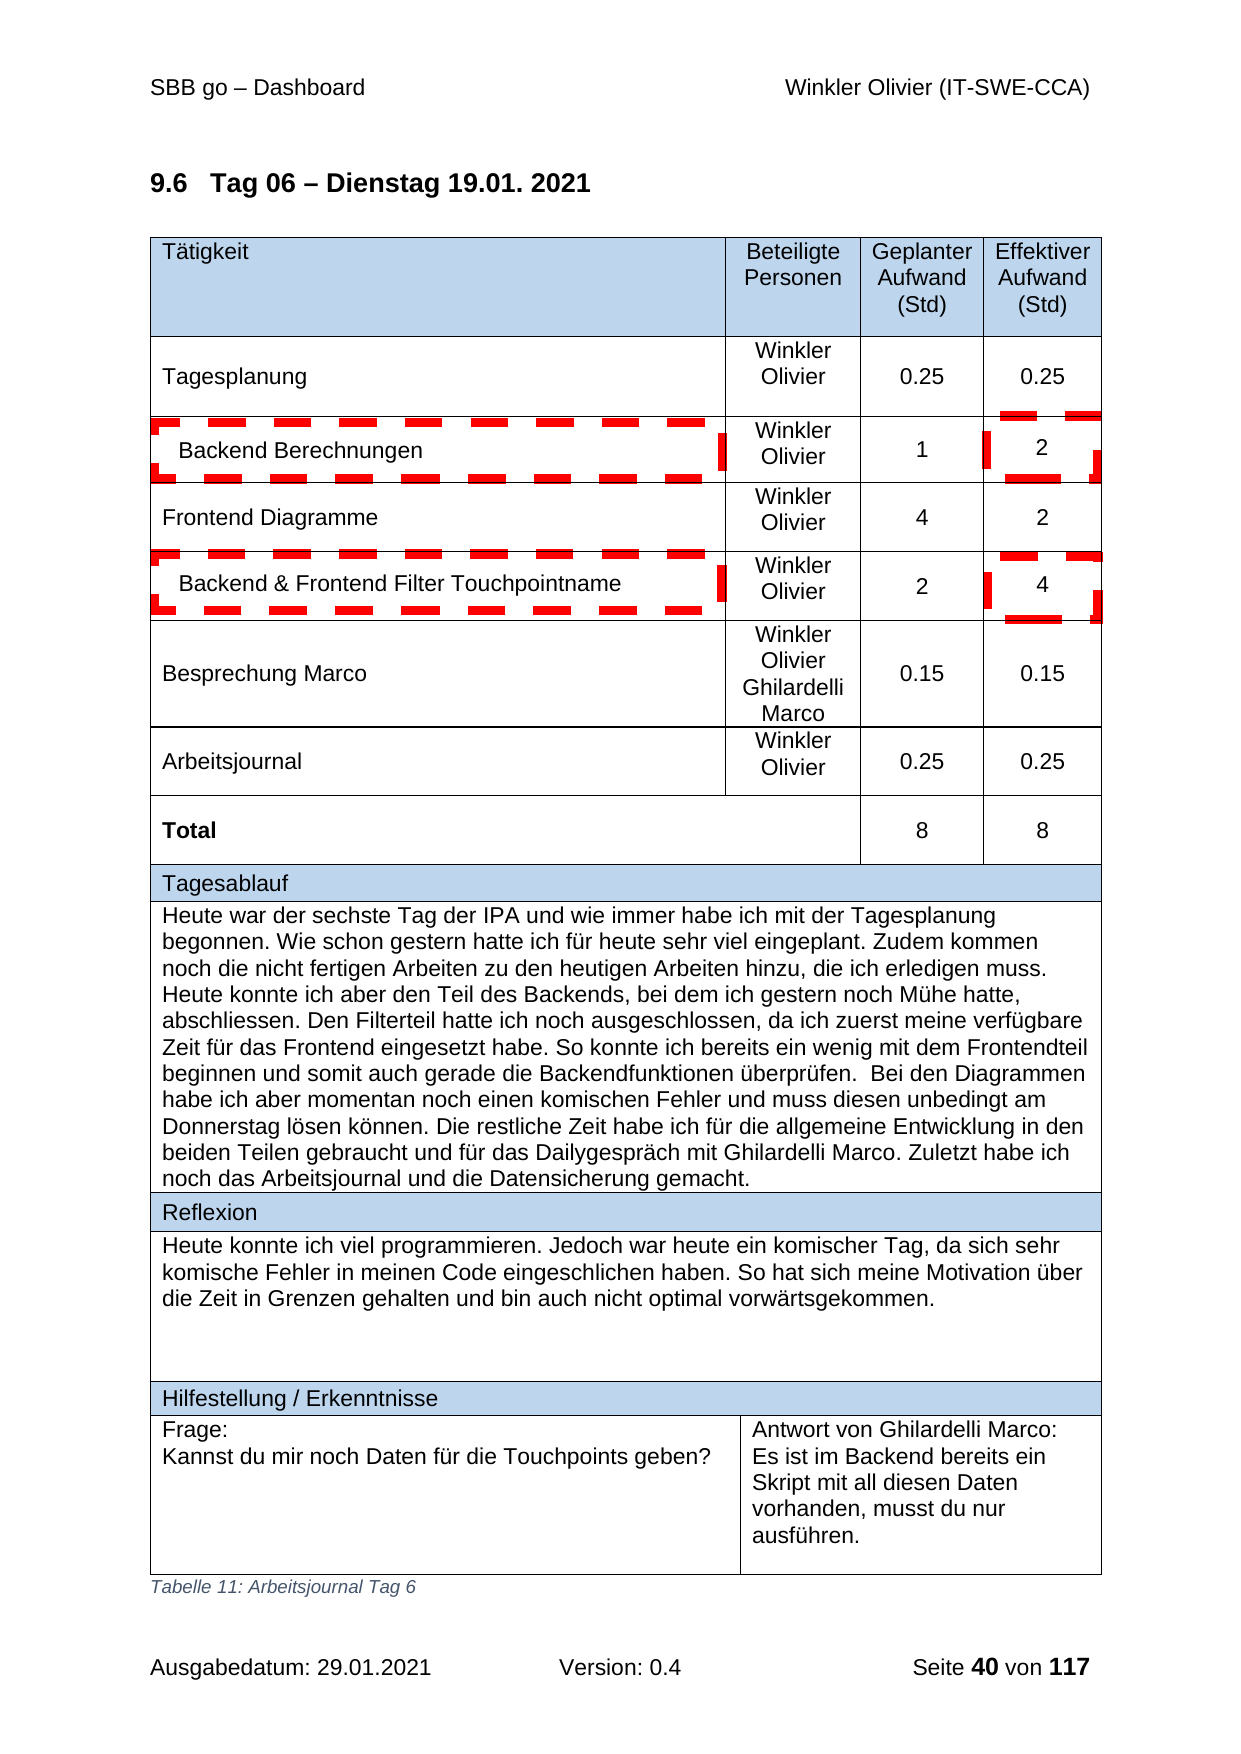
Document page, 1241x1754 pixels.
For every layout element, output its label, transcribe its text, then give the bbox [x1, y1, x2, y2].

table_cell Antwort von Ghilardelli Marco: Es ist im Backend bereits ein Skript mit all diesen Daten vorhanden, musst du nur ausführen. [741, 1416, 1101, 1574]
table_cell Winkler Olivier Ghilardelli Marco [726, 621, 860, 726]
table_cell 0.25 [861, 728, 983, 795]
table_cell 8 [984, 796, 1101, 864]
table_header Effektiver Aufwand (Std) [984, 238, 1101, 336]
subtitle Tag 06 – Dienstag 19.01. 2021 [150, 167, 1090, 198]
table_cell 2 [861, 552, 983, 620]
table_header Tätigkeit [151, 238, 725, 336]
text Tabelle 11: Arbeitsjournal Tag 6 [150, 1575, 1090, 1597]
table_cell 0.25 [984, 728, 1101, 795]
table_cell [151, 552, 725, 620]
table_cell Heute konnte ich viel programmieren. Jedoch war heute ein komischer Tag, da sich sehr komische Fehler in meinen Code eingeschlichen haben. So hat sich meine Motivation über die Zeit in Grenzen gehalten und bin auch nicht optimal vorwärtsgekommen. [151, 1232, 1101, 1381]
table_cell Winkler Olivier [726, 337, 860, 416]
table_cell Winkler Olivier [726, 552, 860, 620]
table_cell Arbeitsjournal [151, 728, 725, 795]
table_header Geplanter Aufwand (Std) [861, 238, 983, 336]
table_cell Tagesablauf [151, 865, 1101, 901]
table_cell [984, 552, 1101, 620]
table_cell 0.25 [984, 337, 1101, 416]
table_cell Besprechung Marco [151, 621, 725, 726]
table_cell [151, 417, 725, 482]
table_cell 0.15 [861, 621, 983, 726]
table_cell 2 [984, 483, 1101, 551]
table_cell Winkler Olivier [726, 417, 860, 482]
table_cell 8 [861, 796, 983, 864]
table_cell 4 [861, 483, 983, 551]
table_cell 0.25 [861, 337, 983, 416]
table_cell Winkler Olivier [726, 483, 860, 551]
table_cell Tagesplanung [151, 337, 725, 416]
table_cell Reflexion [151, 1193, 1101, 1231]
table_header Beteiligte Personen [726, 238, 860, 336]
table_cell [984, 417, 1101, 482]
table_cell 0.15 [984, 621, 1101, 726]
table_cell 1 [861, 417, 983, 482]
table_cell Winkler Olivier [726, 728, 860, 795]
table_cell Frontend Diagramme [151, 483, 725, 551]
table_cell Total [151, 796, 860, 864]
table_cell Frage: Kannst du mir noch Daten für die Touchpoints geben? [151, 1416, 740, 1574]
table_cell Hilfestellung / Erkenntnisse [151, 1382, 1101, 1415]
table_cell Heute war der sechste Tag der IPA und wie immer habe ich mit der Tagesplanung begonnen. Wie schon gestern hatte ich für heute sehr viel eingeplant. Zudem kommen noch die nicht fertigen Arbeiten zu den heutigen Arbeiten hinzu, die ich erledigen muss. Heute konnte ich aber den Teil des Backends, bei dem ich gestern noch Mühe hatte, abschliessen. Den Filterteil hatte ich noch ausgeschlossen, da ich zuerst meine verfügbare Zeit für das Frontend eingesetzt habe. So konnte ich bereits ein wenig mit dem Frontendteil beginnen und somit auch gerade die Backendfunktionen überprüfen. Bei den Diagrammen habe ich aber momentan noch einen komischen Fehler und muss diesen unbedingt am Donnerstag lösen können. Die restliche Zeit habe ich für die allgemeine Entwicklung in den beiden Teilen gebraucht und für das Dailygespräch mit Ghilardelli Marco. Zuletzt habe ich noch das Arbeitsjournal und die Datensicherung gemacht. [151, 902, 1101, 1192]
